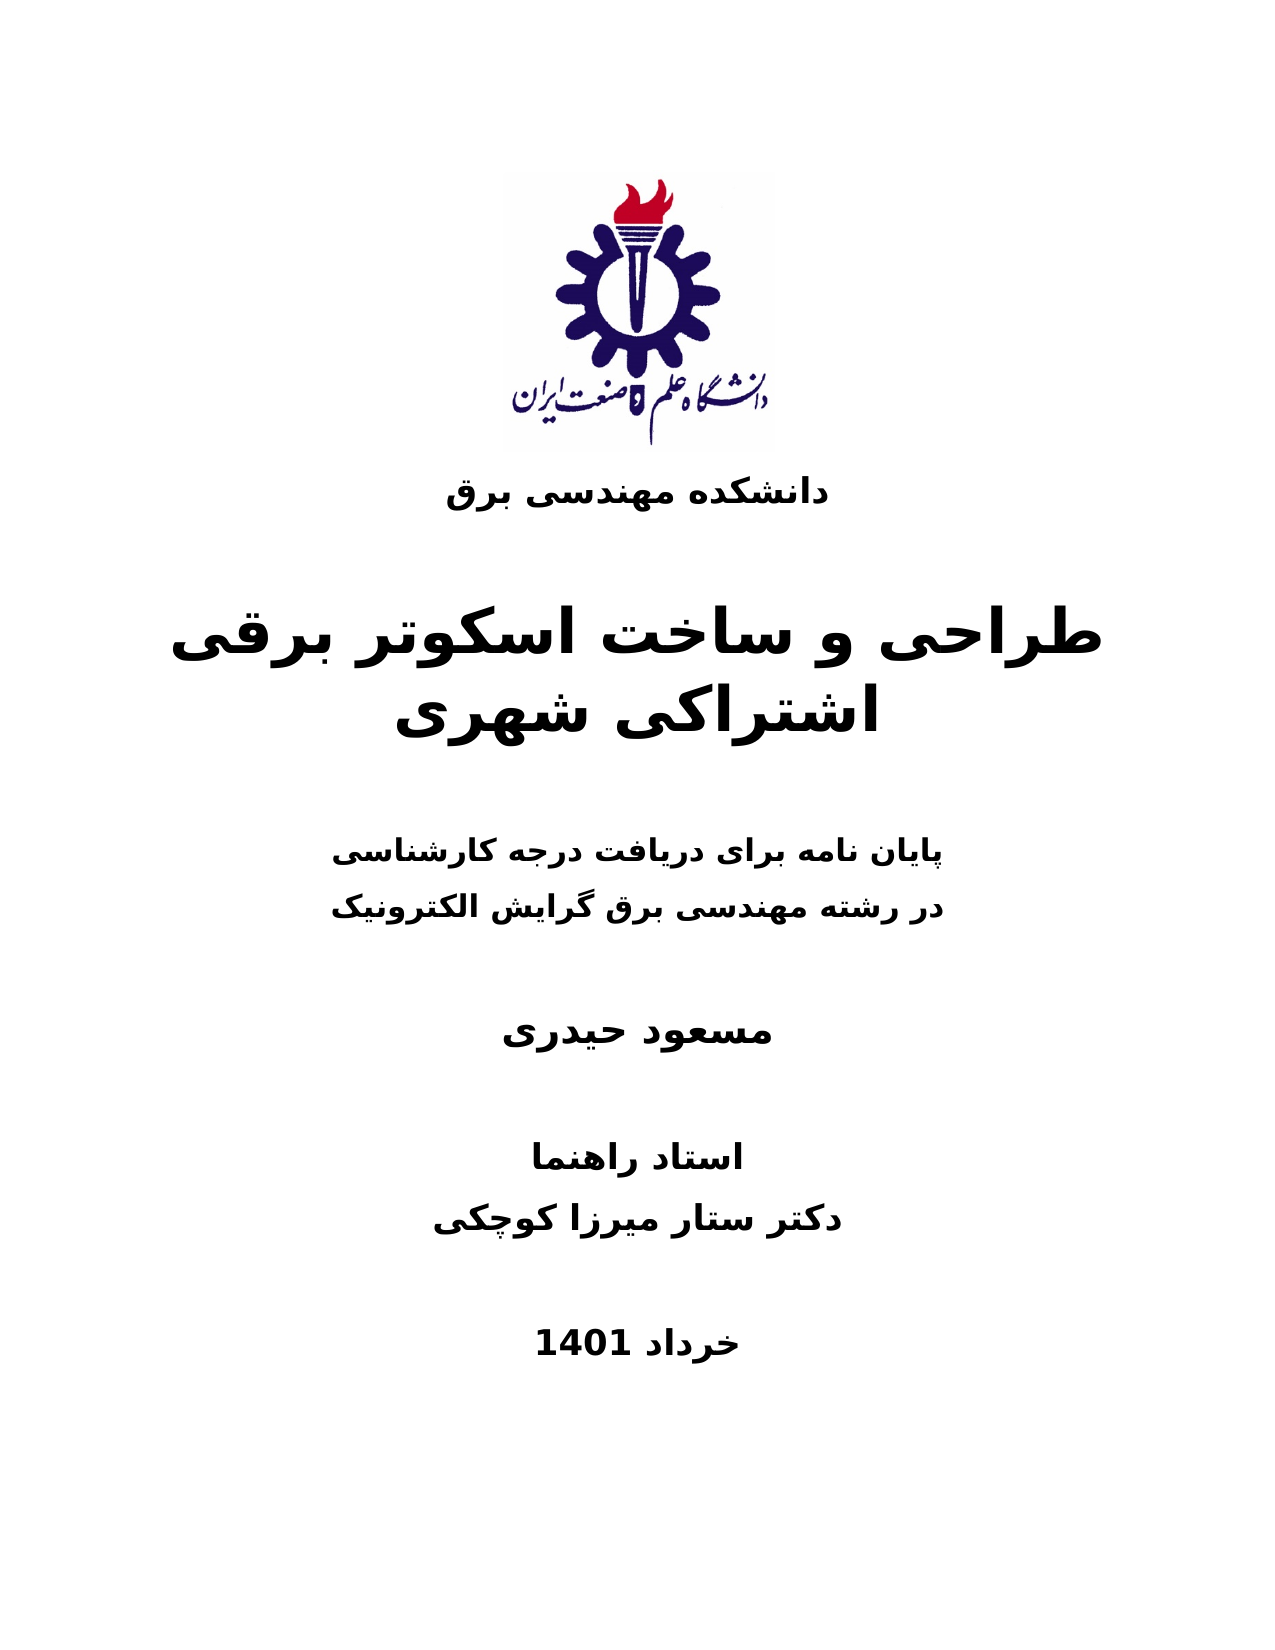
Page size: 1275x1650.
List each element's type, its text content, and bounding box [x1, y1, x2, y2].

text مسعود حیدری [150, 1007, 1125, 1053]
text پایان نامه برای دریافت درجه کارشناسی [150, 832, 1125, 868]
picture [499, 170, 776, 452]
text طراحی و ساخت اسکوتر برقی اشتراکی شهری [150, 595, 1125, 746]
text خرداد 1401 [150, 1322, 1125, 1364]
text استاد راهنما [150, 1137, 1125, 1178]
text در رشته مهندسی برق گرایش الکترونیک [150, 888, 1125, 924]
text دکتر ستار میرزا کوچکی [150, 1198, 1125, 1239]
text دانشکده مهندسی برق [150, 471, 1125, 512]
